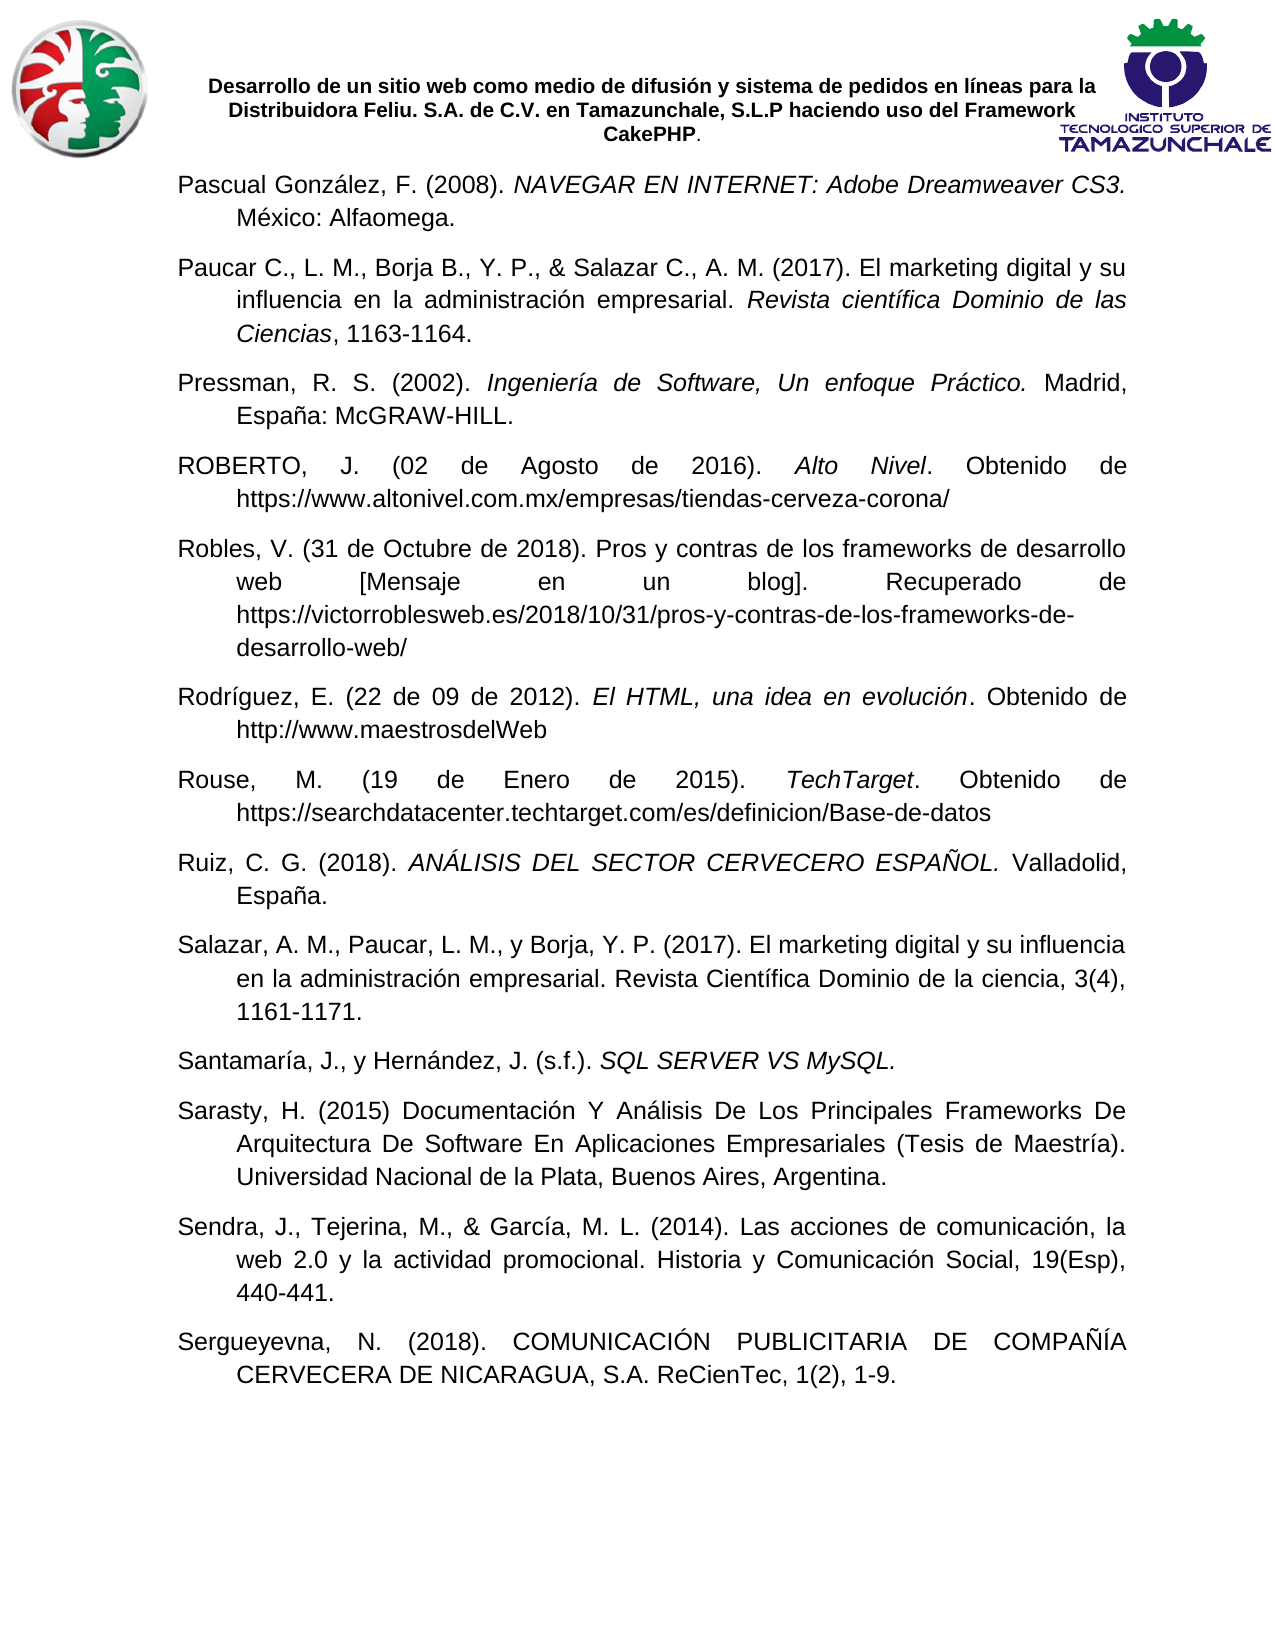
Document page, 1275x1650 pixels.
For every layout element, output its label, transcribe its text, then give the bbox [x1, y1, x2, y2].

text Sarasty, H. (2015) Documentación Y Análisis De Los Principales Frameworks De Arquitectura De Software En Aplicaciones Empresariales (Tesis de Maestría). Universidad Nacional de la Plata, Buenos Aires, Argentina. [177, 1096, 1127, 1191]
text Ruiz, C. G. (2018). ANÁLISIS DEL SECTOR CERVECERO ESPAÑOL. Valladolid, España. [177, 848, 1127, 909]
text Robles, V. (31 de Octubre de 2018). Pros y contras de los frameworks de desarrollo web [Mensaje en un blog]. Recuperado de https://victorroblesweb.es/2018/10/31/pros-y-contras-de-los-frameworks-de-desarrollo-web/ [177, 534, 1127, 661]
text Rodríguez, E. (22 de 09 de 2012). El HTML, una idea en evolución. Obtenido de http://www.maestrosdelWeb [177, 682, 1127, 744]
text Santamaría, J., y Hernández, J. (s.f.). SQL SERVER VS MySQL. [177, 1046, 1127, 1075]
text Pascual González, F. (2008). NAVEGAR EN INTERNET: Adobe Dreamweaver CS3. México: Alfaomega. [177, 170, 1127, 232]
text Paucar C., L. M., Borja B., Y. P., & Salazar C., A. M. (2017). El marketing digital y su influencia en la administración empresarial. Revista científica Dominio de las Ciencias, 1163-1164. [177, 252, 1127, 347]
text Sendra, J., Tejerina, M., & García, M. L. (2014). Las acciones de comunicación, la web 2.0 y la actividad promocional. Historia y Comunicación Social, 19(Esp), 440-441. [177, 1212, 1127, 1306]
picture [7, 16, 152, 163]
text Salazar, A. M., Paucar, L. M., y Borja, Y. P. (2017). El marketing digital y su influencia en la administración empresarial. Revista Científica Dominio de la ciencia, 3(4), 1161-1171. [177, 931, 1127, 1025]
text Pressman, R. S. (2002). Ingeniería de Software, Un enfoque Práctico. Madrid, España: McGRAW-HILL. [177, 368, 1127, 430]
text ROBERTO, J. (02 de Agosto de 2016). Alto Nivel. Obtenido de https://www.altonivel.com.mx/empresas/tiendas-cerveza-corona/ [177, 451, 1127, 513]
text Rouse, M. (19 de Enero de 2015). TechTarget. Obtenido de https://searchdatacenter.techtarget.com/es/definicion/Base-de-datos [177, 765, 1127, 827]
text Sergueyevna, N. (2018). COMUNICACIÓN PUBLICITARIA DE COMPAÑÍA CERVECERA DE NICARAGUA, S.A. ReCienTec, 1(2), 1-9. [177, 1327, 1127, 1389]
